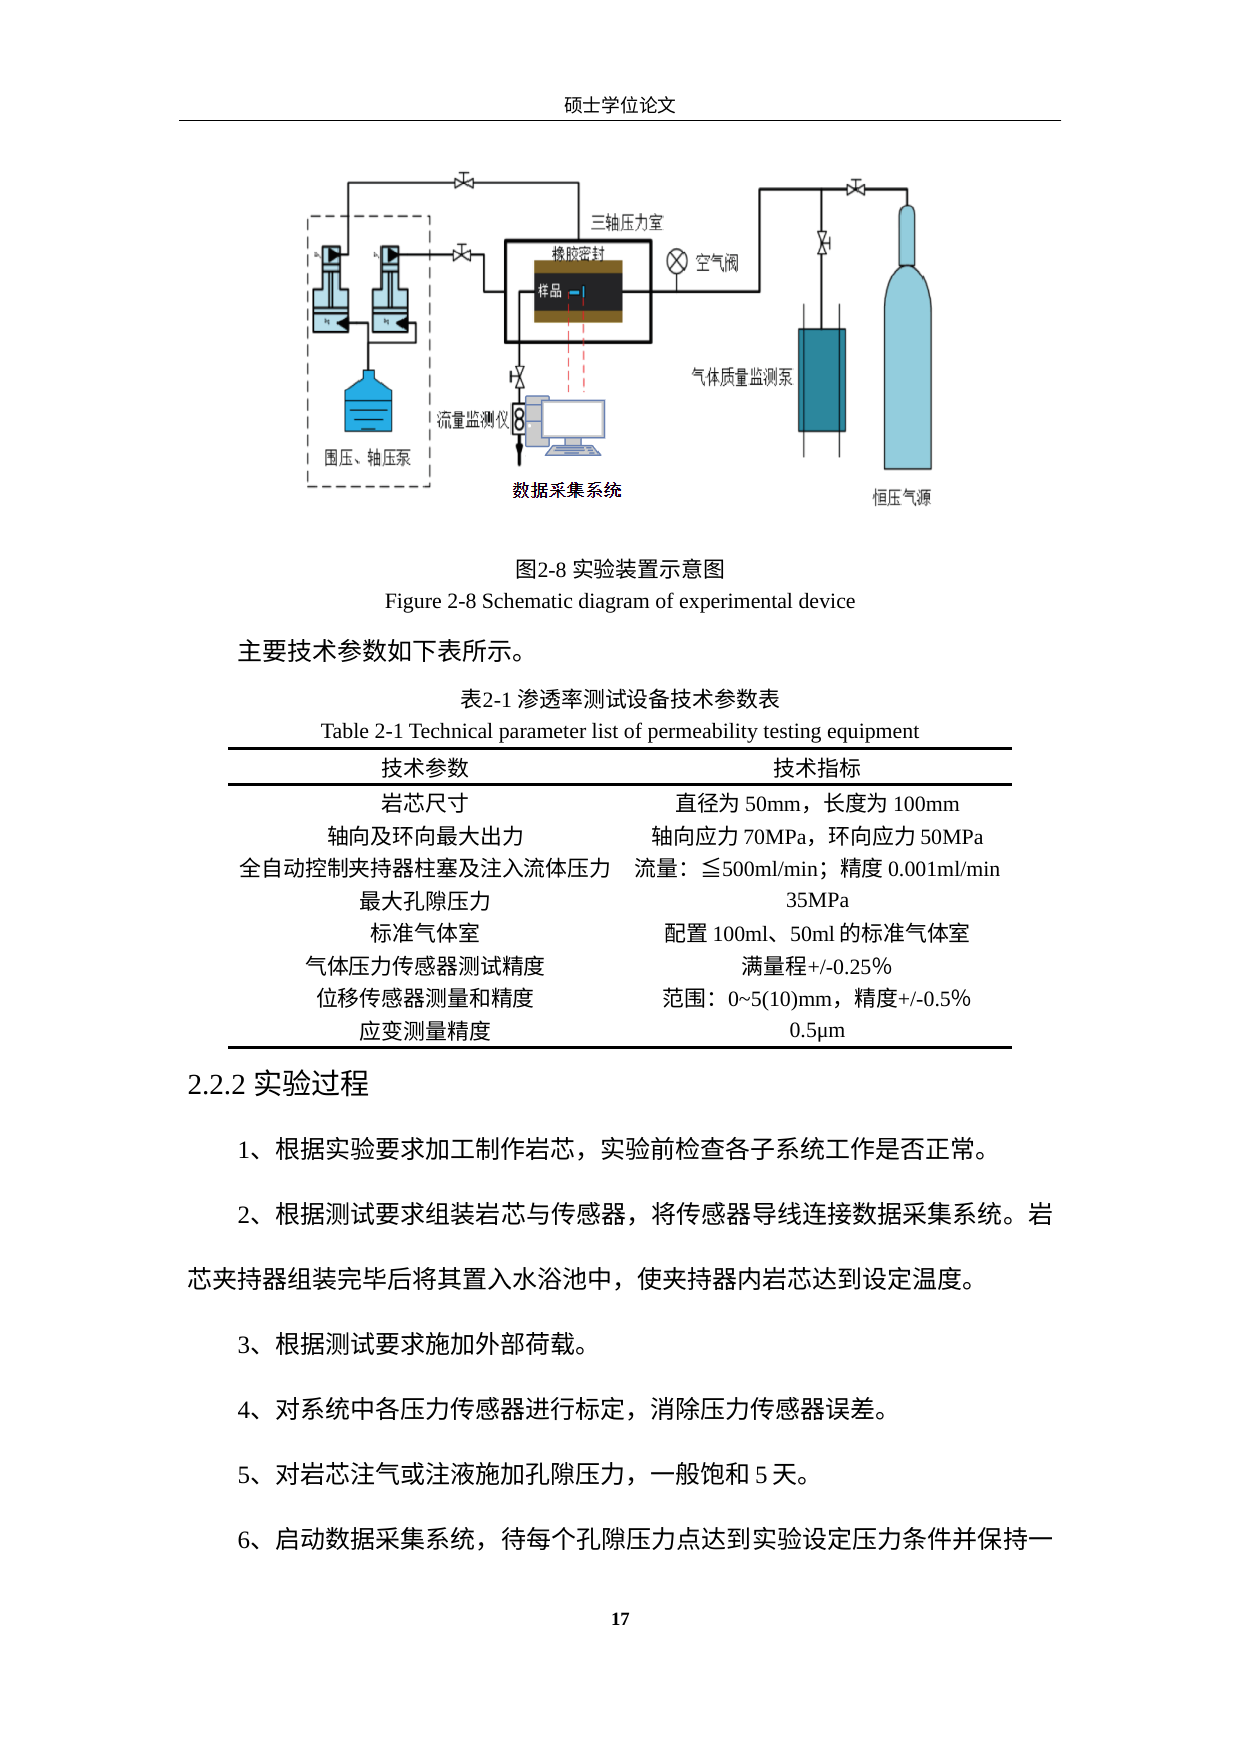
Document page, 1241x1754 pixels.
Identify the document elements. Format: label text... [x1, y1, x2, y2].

text 4、对系统中各压力传感器进行标定，消除压力传感器误差。 [187, 1376, 1053, 1441]
text 表2-1 渗透率测试设备技术参数表 [187, 682, 1053, 714]
table_cell 位移传感器测量和精度 [228, 981, 622, 1013]
text 3、根据测试要求施加外部荷载。 [187, 1311, 1053, 1376]
table_cell 35MPa [623, 883, 1012, 916]
text 主要技术参数如下表所示。 [187, 617, 1053, 682]
text Figure - Schematic diagram of experimental device [187, 584, 1053, 617]
list 实验过程 [187, 1061, 1053, 1103]
text 5、对岩芯注气或注液施加孔隙压力，一般饱和5天。 [187, 1441, 1053, 1506]
table_header 技术参数 [228, 750, 622, 783]
table_cell 流量：≦500ml/min；精度0.001ml/min [623, 851, 1012, 883]
table_cell 岩芯尺寸 [228, 786, 622, 818]
table_cell 轴向应力70MPa，环向应力50MPa [623, 818, 1012, 851]
text Table - Technical parameter list of permeability testing equipment [187, 714, 1053, 747]
table_cell 全自动控制夹持器柱塞及注入流体压力 [228, 851, 622, 883]
picture [295, 162, 945, 526]
table_cell 气体压力传感器测试精度 [228, 948, 622, 981]
table_cell 标准气体室 [228, 916, 622, 948]
table_header 技术指标 [623, 750, 1012, 783]
table_cell 最大孔隙压力 [228, 883, 622, 916]
text 2、根据测试要求组装岩芯与传感器，将传感器导线连接数据采集系统。岩芯夹持器组装完毕后将其置入水浴池中，使夹持器内岩芯达到设定温度。 [187, 1181, 1053, 1311]
table_cell 轴向及环向最大出力 [228, 818, 622, 851]
table_cell 0.5μm [623, 1013, 1012, 1046]
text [187, 1506, 1053, 1571]
table_cell 满量程+/-0.25％ [623, 948, 1012, 981]
table_cell 直径为50mm，长度为100mm [623, 786, 1012, 818]
table_cell 范围：0~5(10)mm，精度+/-0.5％ [623, 981, 1012, 1013]
table_cell 配置100ml、50ml的标准气体室 [623, 916, 1012, 948]
table_cell 应变测量精度 [228, 1013, 622, 1046]
text 1、根据实验要求加工制作岩芯，实验前检查各子系统工作是否正常。 [187, 1116, 1053, 1181]
